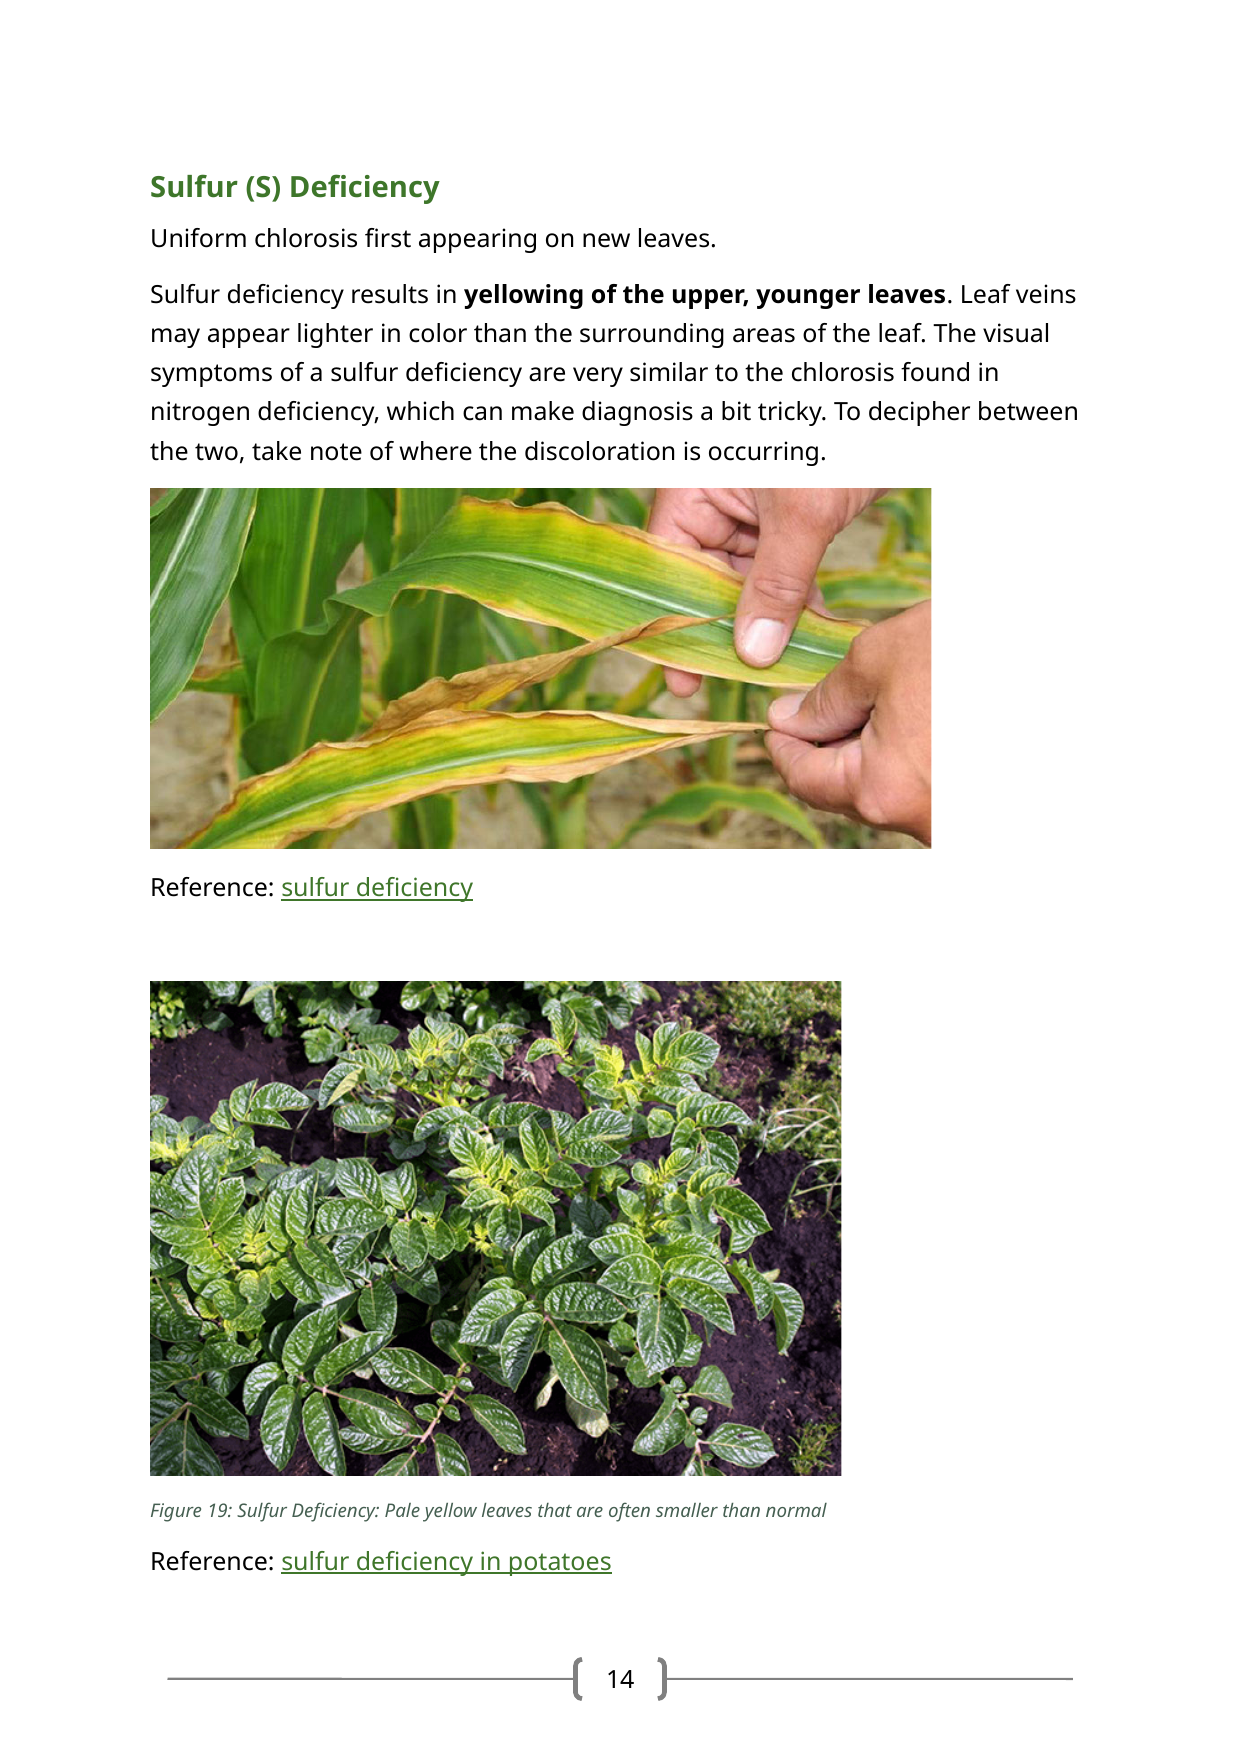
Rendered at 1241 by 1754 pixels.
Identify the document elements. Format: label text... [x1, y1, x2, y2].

text Reference: sulfur deficiency in potatoes [150, 1544, 1090, 1578]
text Sulfur deficiency results in yellowing of the upper, younger leaves. Leaf veins may appear lighter in color than the surrounding areas of the leaf. The visual symptoms of a sulfur deficiency are very similar to the chlorosis found in nitrogen deficiency, which can make diagnosis a bit tricky. To decipher between the two, take note of where the discoloration is occurring. [150, 276, 1090, 467]
picture [150, 981, 842, 1476]
text Figure 19: Sulfur Deficiency: Pale yellow leaves that are often smaller than normal [150, 1497, 1090, 1523]
text Reference: sulfur deficiency [150, 870, 1090, 904]
subtitle Sulfur (S) Deficiency [150, 167, 1090, 206]
picture [150, 488, 932, 849]
text Uniform chlorosis first appearing on new leaves. [150, 221, 1090, 255]
